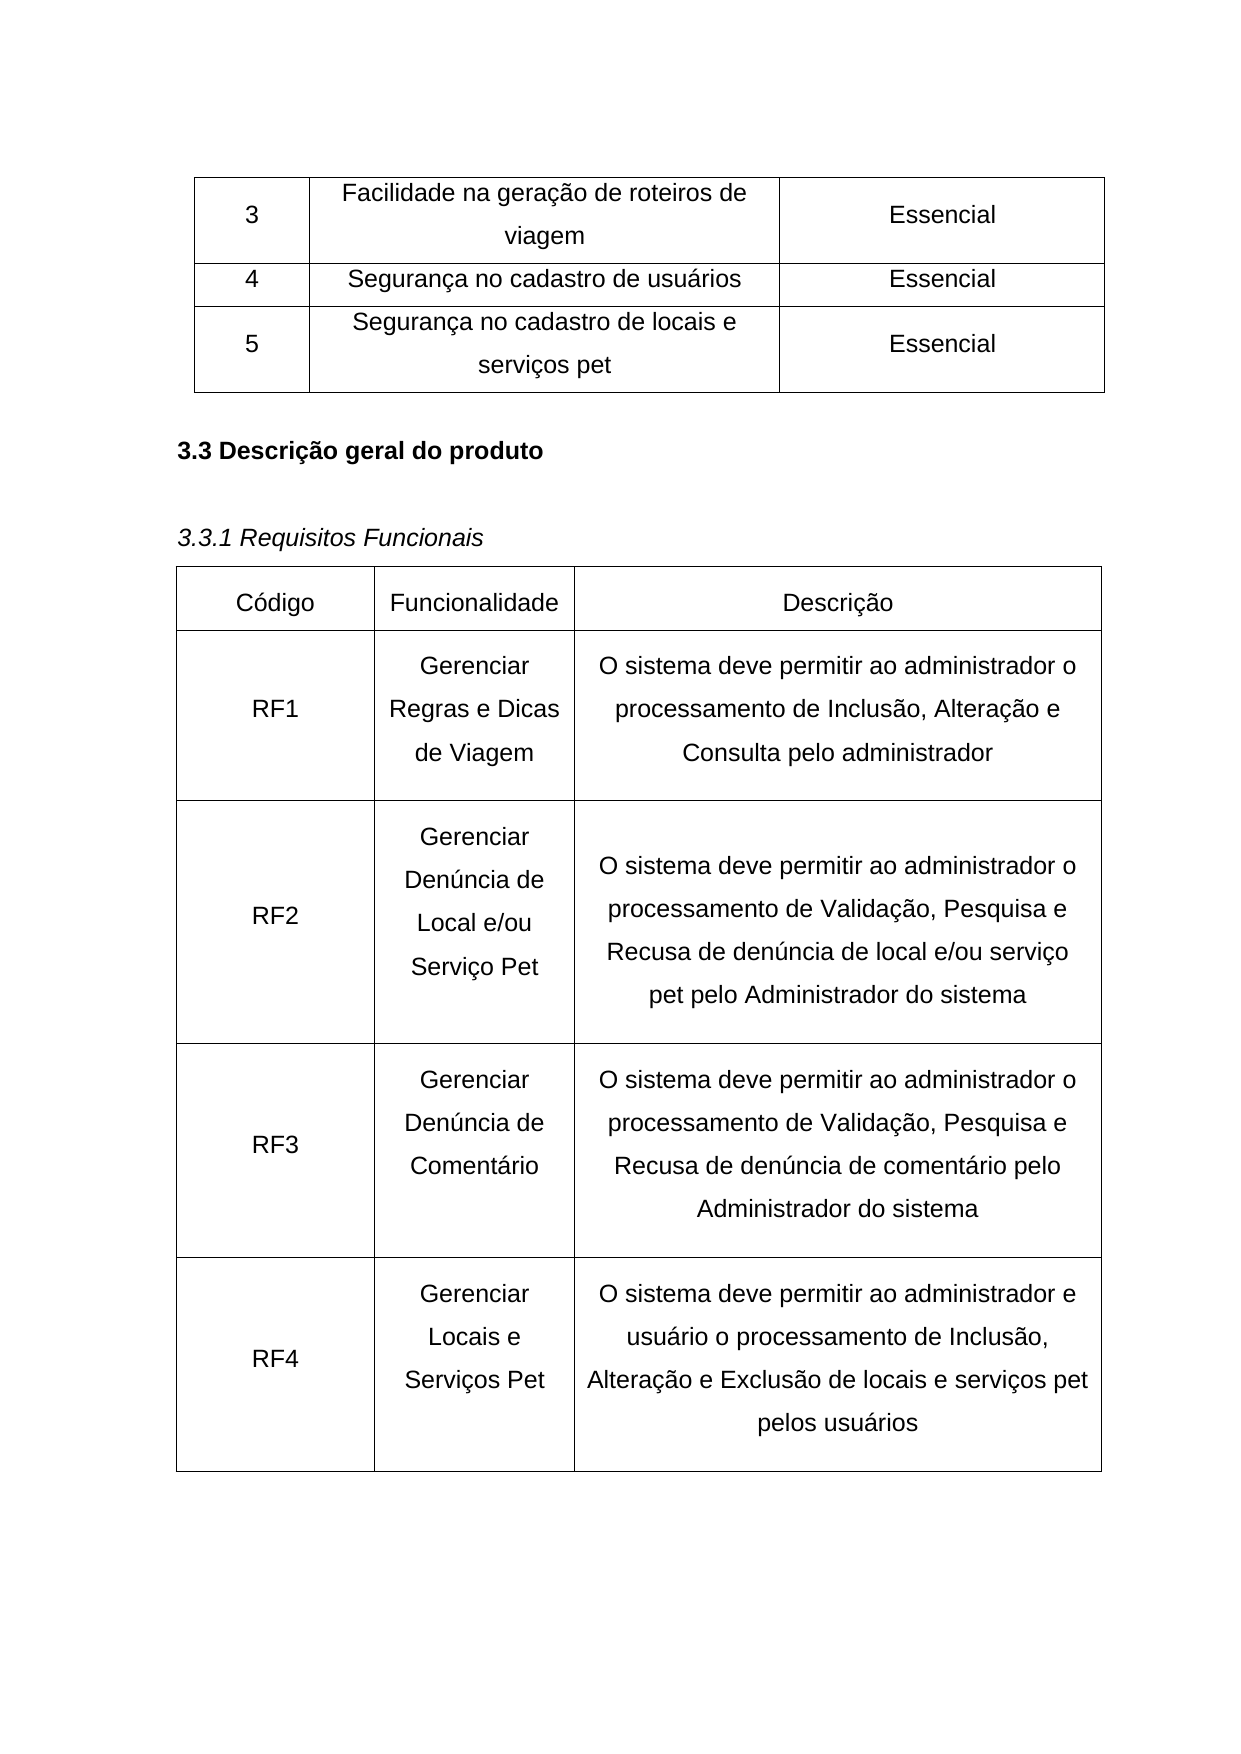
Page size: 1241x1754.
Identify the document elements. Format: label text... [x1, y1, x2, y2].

table_cell RF2 [177, 801, 374, 1043]
table_cell 4 [195, 264, 309, 306]
table_header Código [177, 567, 374, 629]
table_cell Facilidade na geração de roteiros de viagem [310, 178, 779, 263]
table_cell Gerenciar Regras e Dicas de Viagem [375, 631, 574, 800]
table_cell O sistema deve permitir ao administrador e usuário o processamento de Inclusão, Alteração e Exclusão de locais e serviços pet pelos usuários [575, 1258, 1101, 1471]
subtitle 3.3.1 Requisitos Funcionais [177, 523, 1122, 551]
subtitle 3.3 Descrição geral do produto [177, 436, 1122, 465]
table_cell Essencial [780, 264, 1104, 306]
table_cell O sistema deve permitir ao administrador o processamento de Validação, Pesquisa e Recusa de denúncia de comentário pelo Administrador do sistema [575, 1044, 1101, 1257]
table_cell Essencial [780, 178, 1104, 263]
table_cell Gerenciar Locais e Serviços Pet [375, 1258, 574, 1471]
table_cell Segurança no cadastro de usuários [310, 264, 779, 306]
table_cell Segurança no cadastro de locais e serviços pet [310, 307, 779, 392]
table_cell Gerenciar Denúncia de Comentário [375, 1044, 574, 1257]
table_cell RF4 [177, 1258, 374, 1471]
table_header Descrição [575, 567, 1101, 629]
table_cell O sistema deve permitir ao administrador o processamento de Inclusão, Alteração e Consulta pelo administrador [575, 631, 1101, 800]
table_cell Gerenciar Denúncia de Local e/ou Serviço Pet [375, 801, 574, 1043]
table_cell RF3 [177, 1044, 374, 1257]
table_cell Essencial [780, 307, 1104, 392]
table_cell 5 [195, 307, 309, 392]
table_cell 3 [195, 178, 309, 263]
table_cell RF1 [177, 631, 374, 800]
table_header Funcionalidade [375, 567, 574, 629]
table_cell O sistema deve permitir ao administrador o processamento de Validação, Pesquisa e Recusa de denúncia de local e/ou serviço pet pelo Administrador do sistema [575, 801, 1101, 1043]
